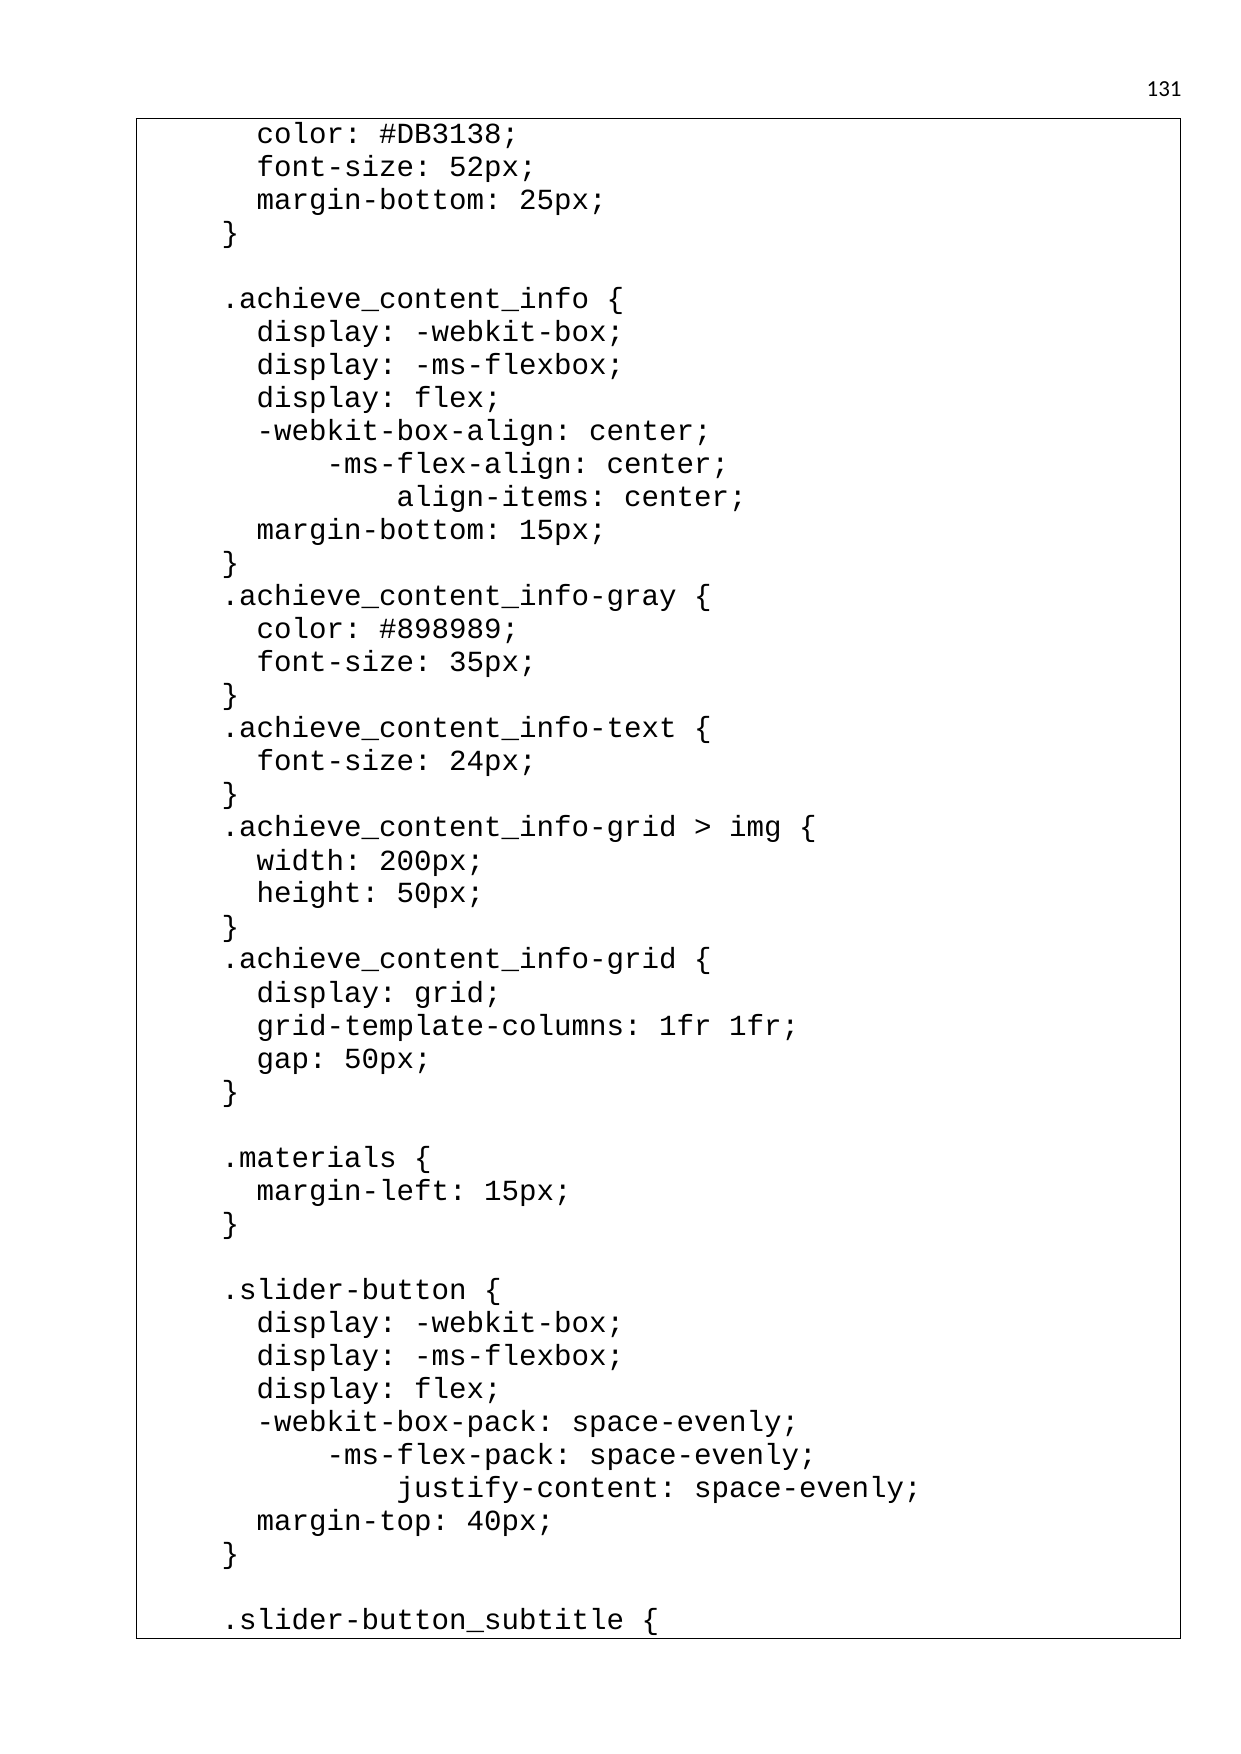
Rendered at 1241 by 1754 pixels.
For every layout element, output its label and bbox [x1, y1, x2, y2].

table_header [137, 119, 1180, 1638]
